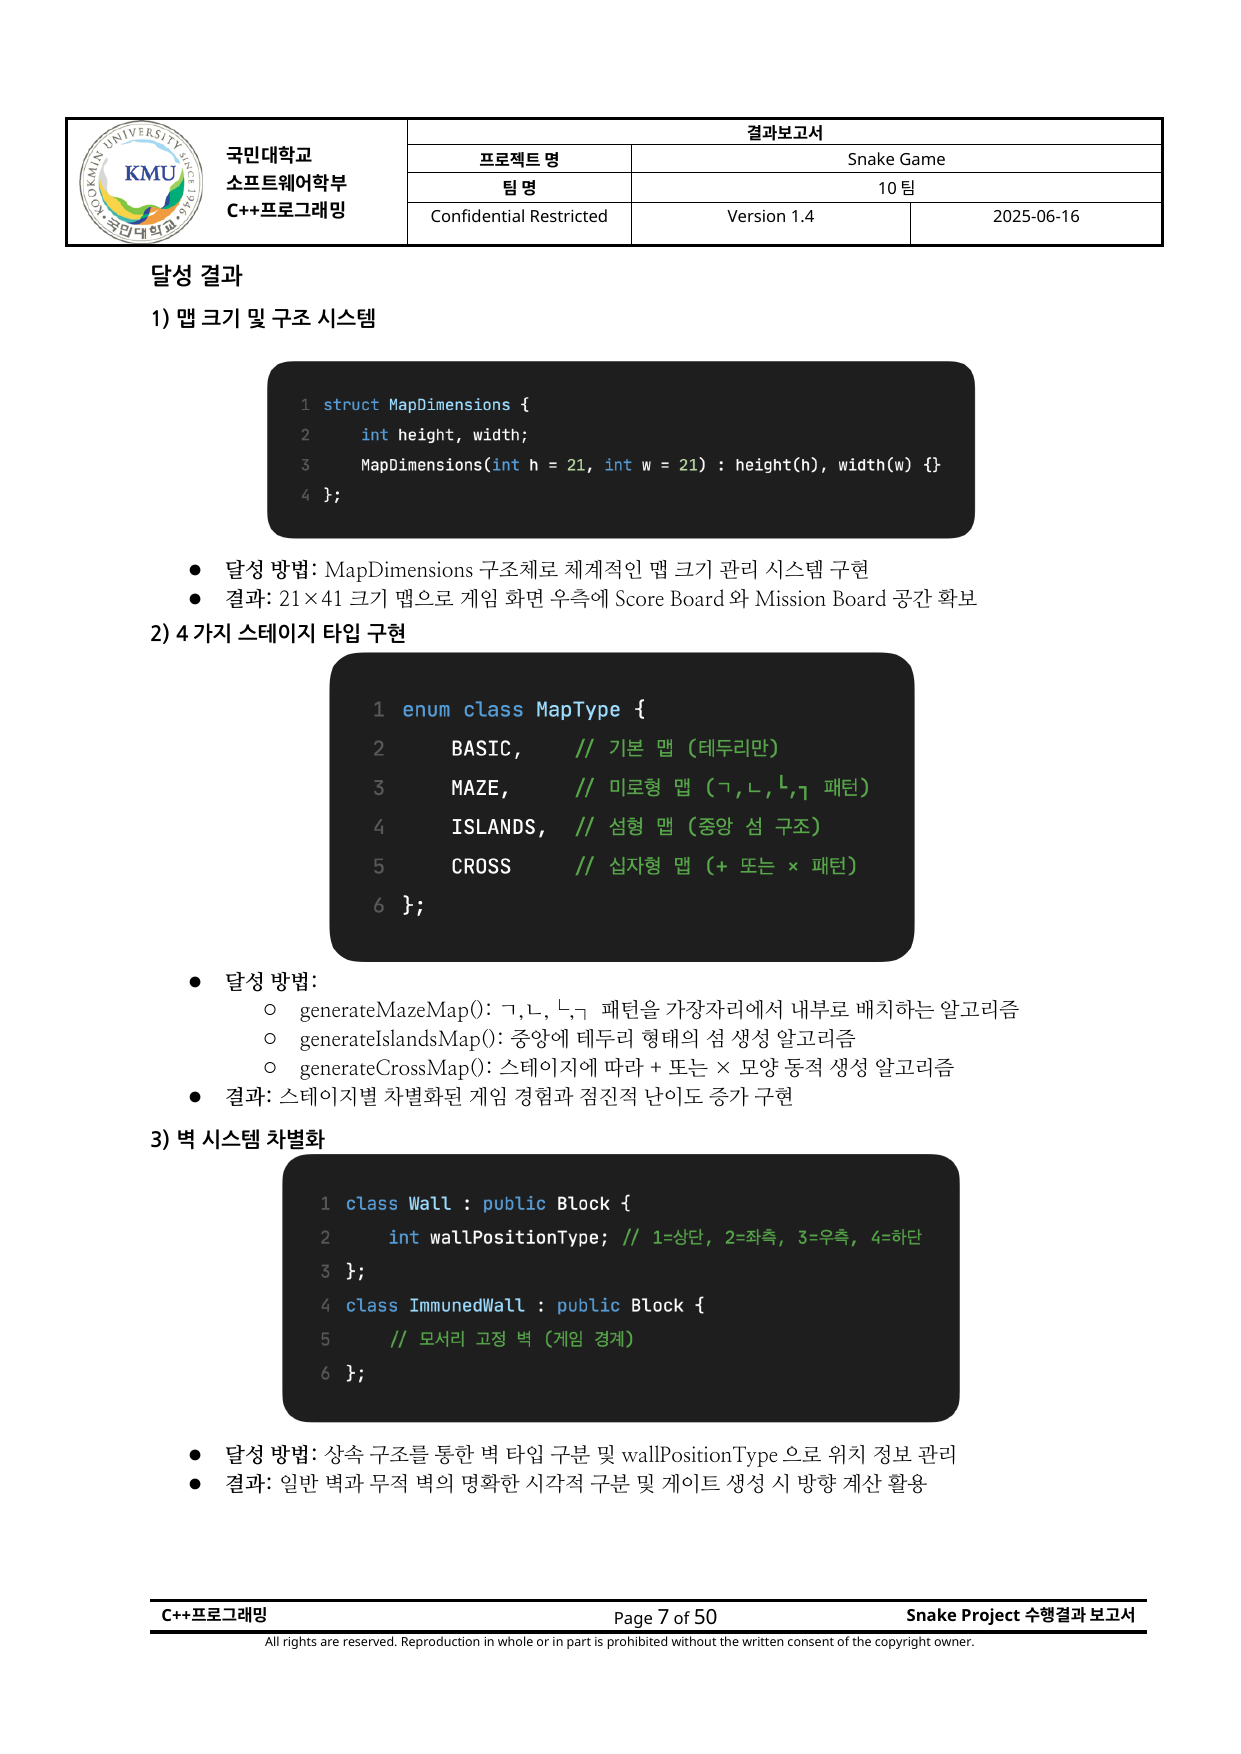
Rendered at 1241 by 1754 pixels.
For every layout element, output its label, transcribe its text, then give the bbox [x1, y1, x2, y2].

subtitle 1) 맵 크기 및 구조 시스템 [150, 309, 1090, 330]
list 결과: 스테이지별 차별화된 게임 경험과 점진적 난이도 증가 구현 [187, 1081, 1090, 1109]
picture [323, 645, 917, 966]
list 결과: 일반 벽과 무적 벽의 명확한 시각적 구분 및 게이트 생성 시 방향 계산 활용 [187, 1468, 1090, 1497]
list generateCrossMap(): 스테이지에 따라 + 또는 × 모양 동적 생성 알고리즘 [262, 1052, 1090, 1081]
subtitle 3) 벽 시스템 차별화 [150, 1130, 1090, 1151]
subtitle 달성 결과 [911, 214, 1090, 244]
subtitle 달성 결과 [150, 247, 1090, 288]
picture [278, 1150, 962, 1427]
picture [79, 120, 203, 244]
list 달성 방법: 상속 구조를 통한 벽 타입 구분 및 wallPositionType으로 위치 정보 관리 [187, 1439, 1090, 1468]
subtitle 달성 결과 [632, 214, 910, 244]
list 달성 방법: MapDimensions 구조체로 체계적인 맵 크기 관리 시스템 구현 [187, 554, 1090, 583]
list generateMazeMap(): ㄱ,ㄴ,└,┐ 패턴을 가장자리에서 내부로 배치하는 알고리즘 [262, 994, 1090, 1023]
subtitle 2) 4가지 스테이지 타입 구현 [150, 624, 1090, 645]
list generateIslandsMap(): 중앙에 테두리 형태의 섬 생성 알고리즘 [262, 1023, 1090, 1052]
list 결과: 21×41 크기 맵으로 게임 화면 우측에 Score Board와 Mission Board 공간 확보 [187, 583, 1090, 612]
list 달성 방법: [187, 966, 1090, 994]
picture [263, 354, 978, 542]
subtitle 달성 결과 [203, 214, 407, 244]
subtitle 달성 결과 [408, 214, 631, 244]
